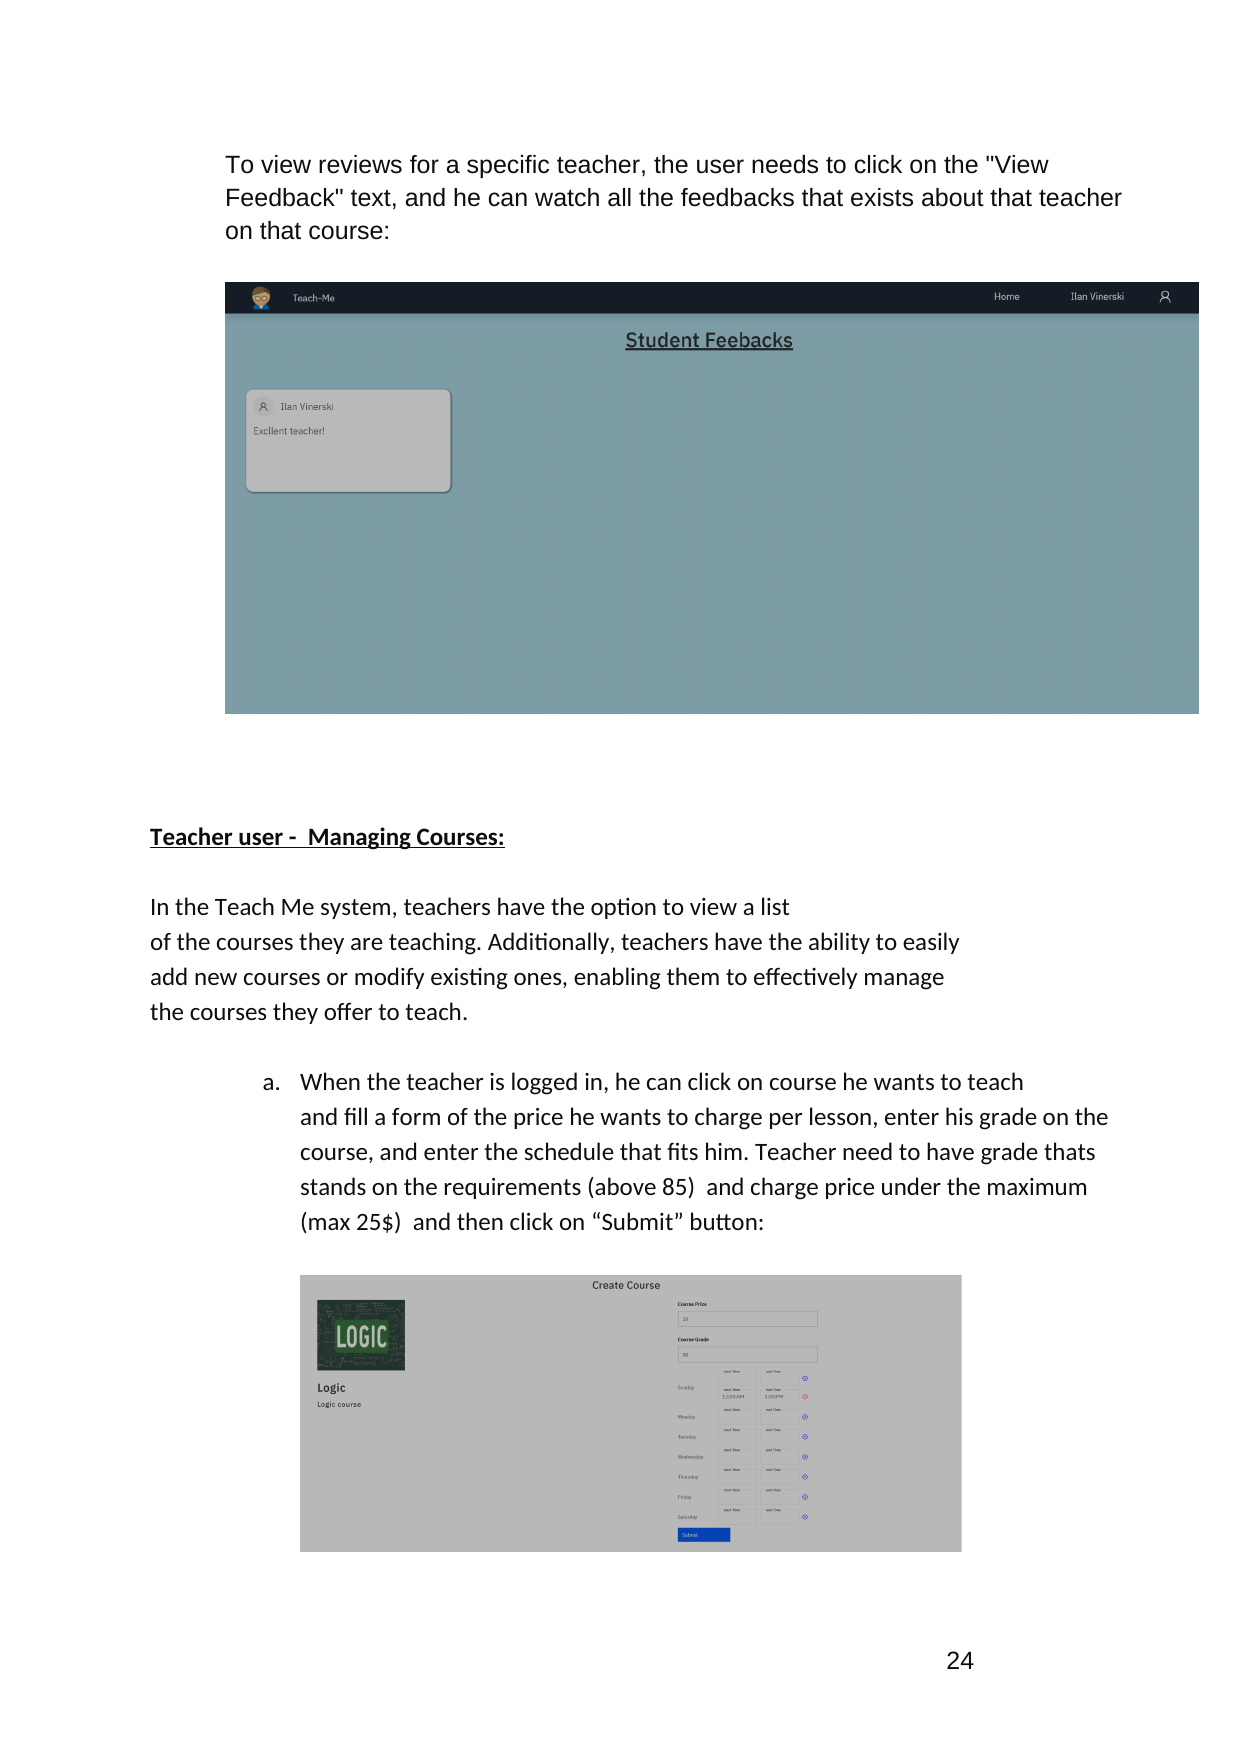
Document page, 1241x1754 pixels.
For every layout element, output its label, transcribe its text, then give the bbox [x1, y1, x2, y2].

text Teacher user - Managing Courses: [150, 821, 1124, 851]
text add new courses or modify existing ones, enabling them to effectively manage [150, 961, 1124, 991]
list When the teacher is logged in, he can click on course he wants to teach [262, 1066, 1124, 1096]
picture [300, 1275, 962, 1552]
picture [225, 282, 1199, 714]
text of the courses they are teaching. Additionally, teachers have the ability to easily [150, 926, 1124, 956]
text In the Teach Me system, teachers have the option to view a list [150, 891, 1124, 921]
text To view reviews for a specific teacher, the user needs to click on the "View Feedback" text, and he can watch all the feedbacks that exists about that teacher on that course: [225, 150, 1124, 245]
text the courses they offer to teach. [150, 996, 1124, 1026]
